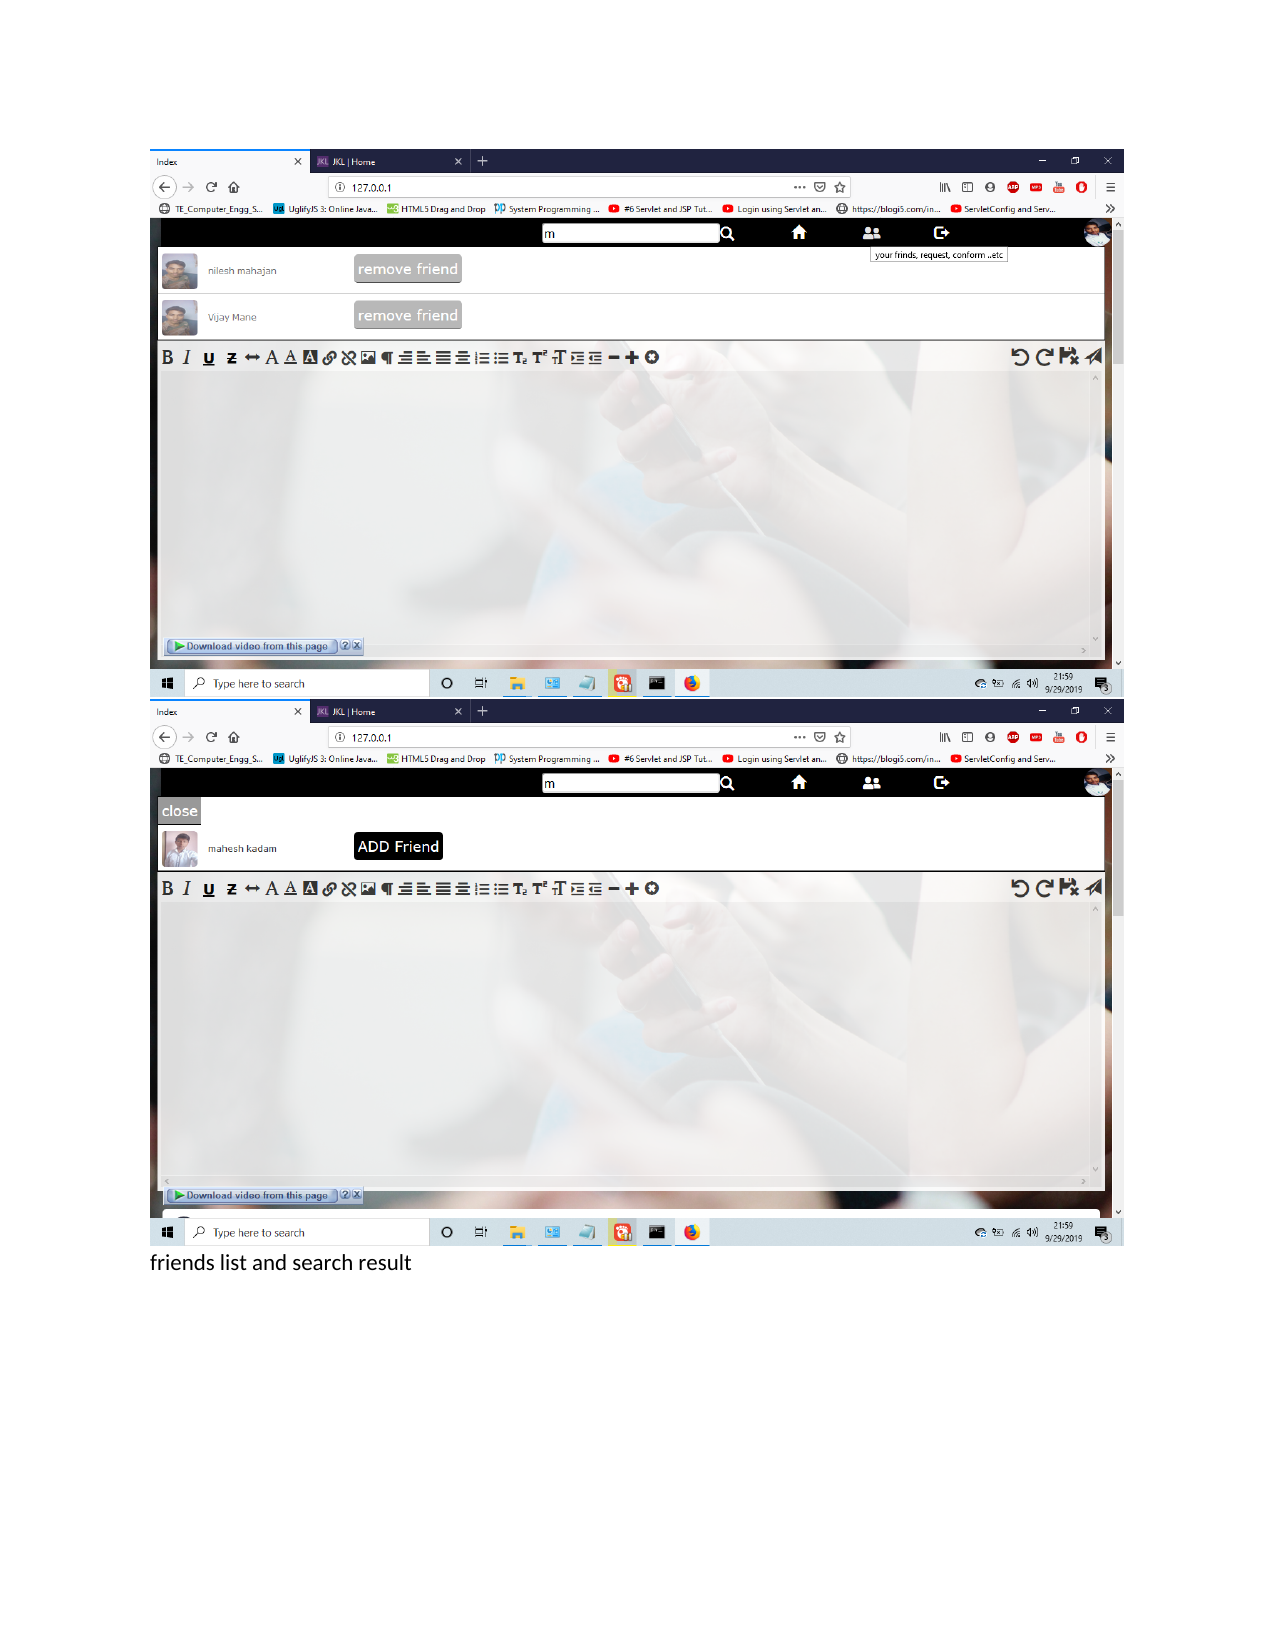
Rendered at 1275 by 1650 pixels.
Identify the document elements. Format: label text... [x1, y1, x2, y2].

picture [150, 699, 1124, 1246]
picture [150, 149, 1124, 697]
